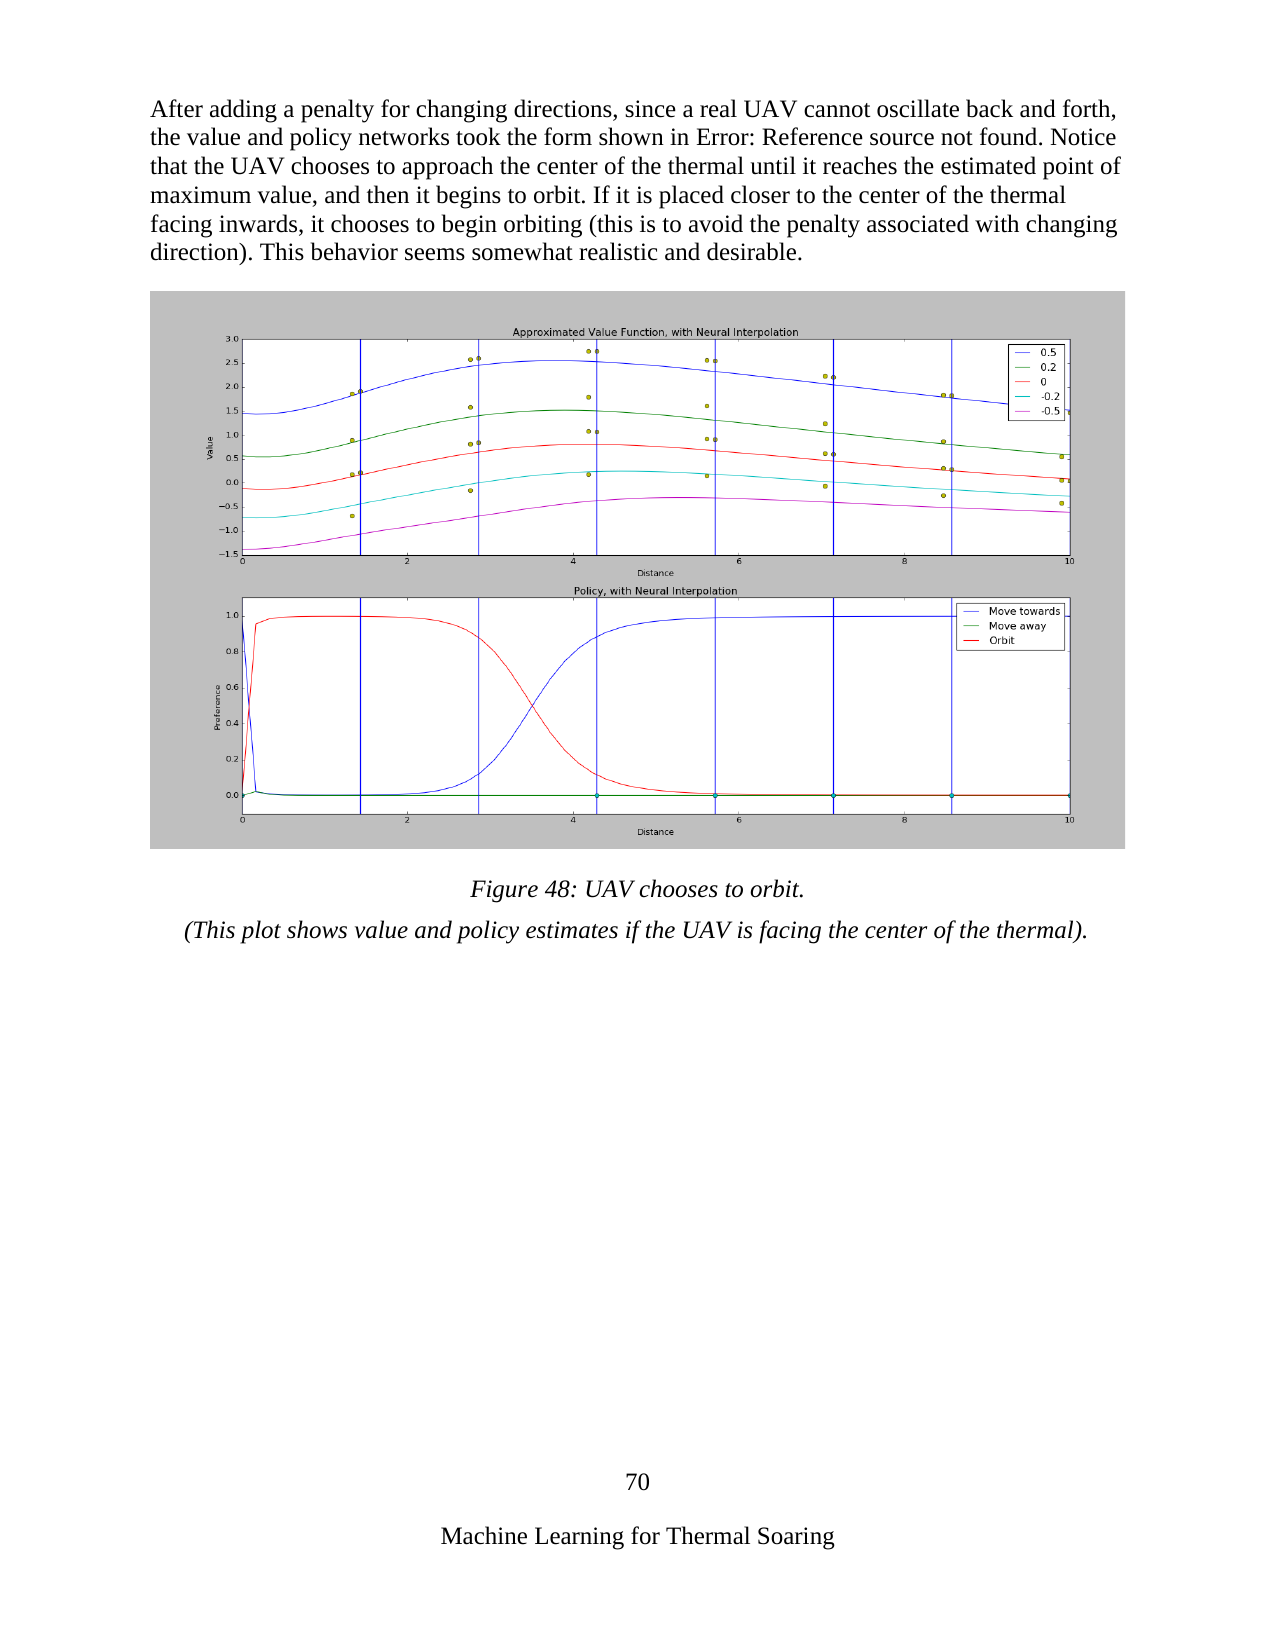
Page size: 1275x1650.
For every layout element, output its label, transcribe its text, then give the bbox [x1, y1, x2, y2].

picture [150, 291, 1125, 849]
text Figure 48: UAV chooses to orbit. [150, 874, 1125, 903]
text (This plot shows value and policy estimates if the UAV is facing the center of the thermal). [150, 915, 1125, 944]
